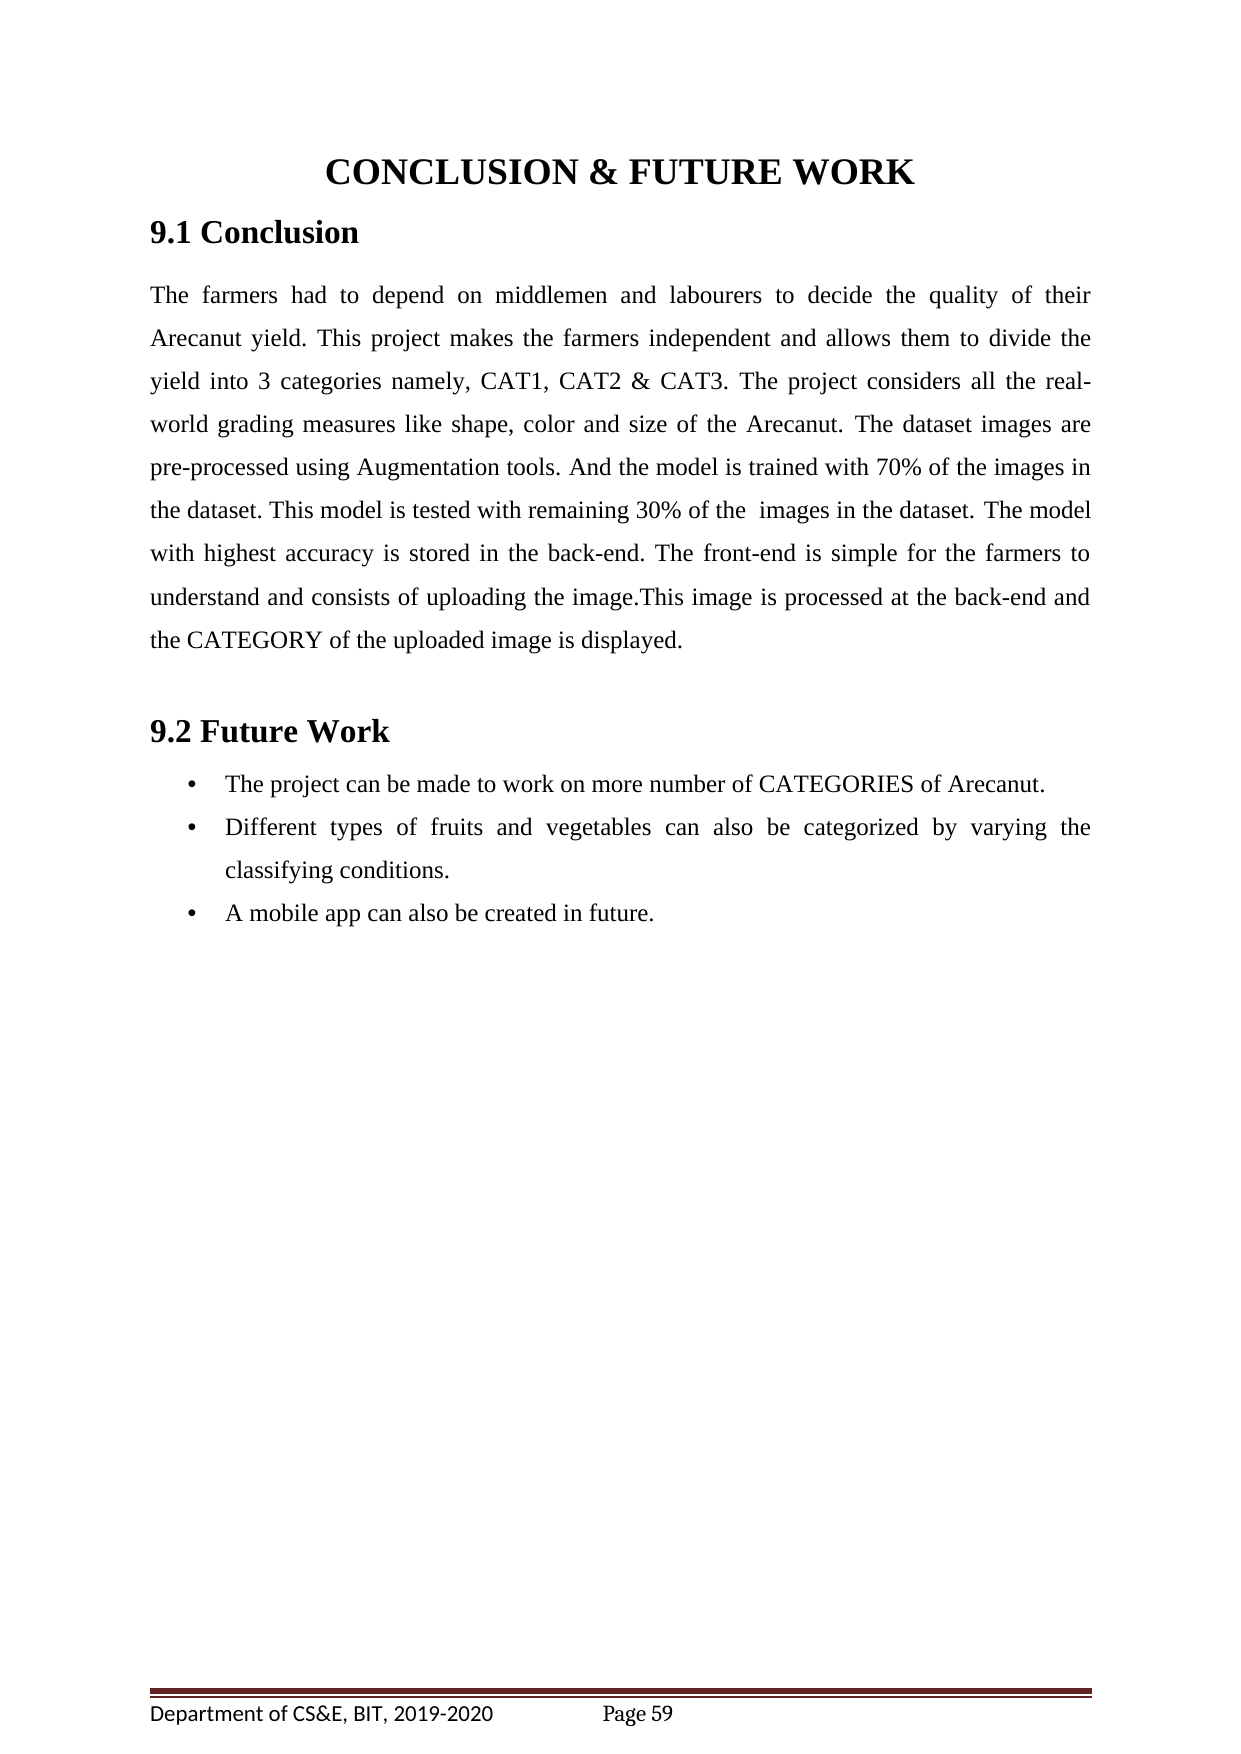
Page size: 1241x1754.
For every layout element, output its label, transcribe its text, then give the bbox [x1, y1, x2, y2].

text The farmers had to depend on middlemen and labourers to decide the quality of their Arecanut yield. This project makes the farmers independent and allows them to divide the yield into 3 categories namely, CAT1, CAT2 & CAT3. The project considers all the real-world grading measures like shape, color and size of the Arecanut. The dataset images are pre-processed using Augmentation tools. And the model is trained with 70% of the images in the dataset. This model is tested with remaining 30% of the images in the dataset. The model with highest accuracy is stored in the back-end. The front-end is simple for the farmers to understand and consists of uploading the image.This image is processed at the back-end and the CATEGORY of the uploaded image is displayed. [150, 280, 1092, 653]
list A mobile app can also be created in future. [187, 898, 1092, 927]
text 9.2 Future Work [150, 711, 1092, 749]
list The project can be made to work on more number of CATEGORIES of Arecanut. [187, 768, 1092, 797]
text 9.1 Conclusion [150, 213, 1092, 251]
list Different types of fruits and vegetables can also be categorized by varying the classifying conditions. [187, 812, 1092, 884]
text CONCLUSION & FUTURE WORK [150, 149, 1089, 192]
